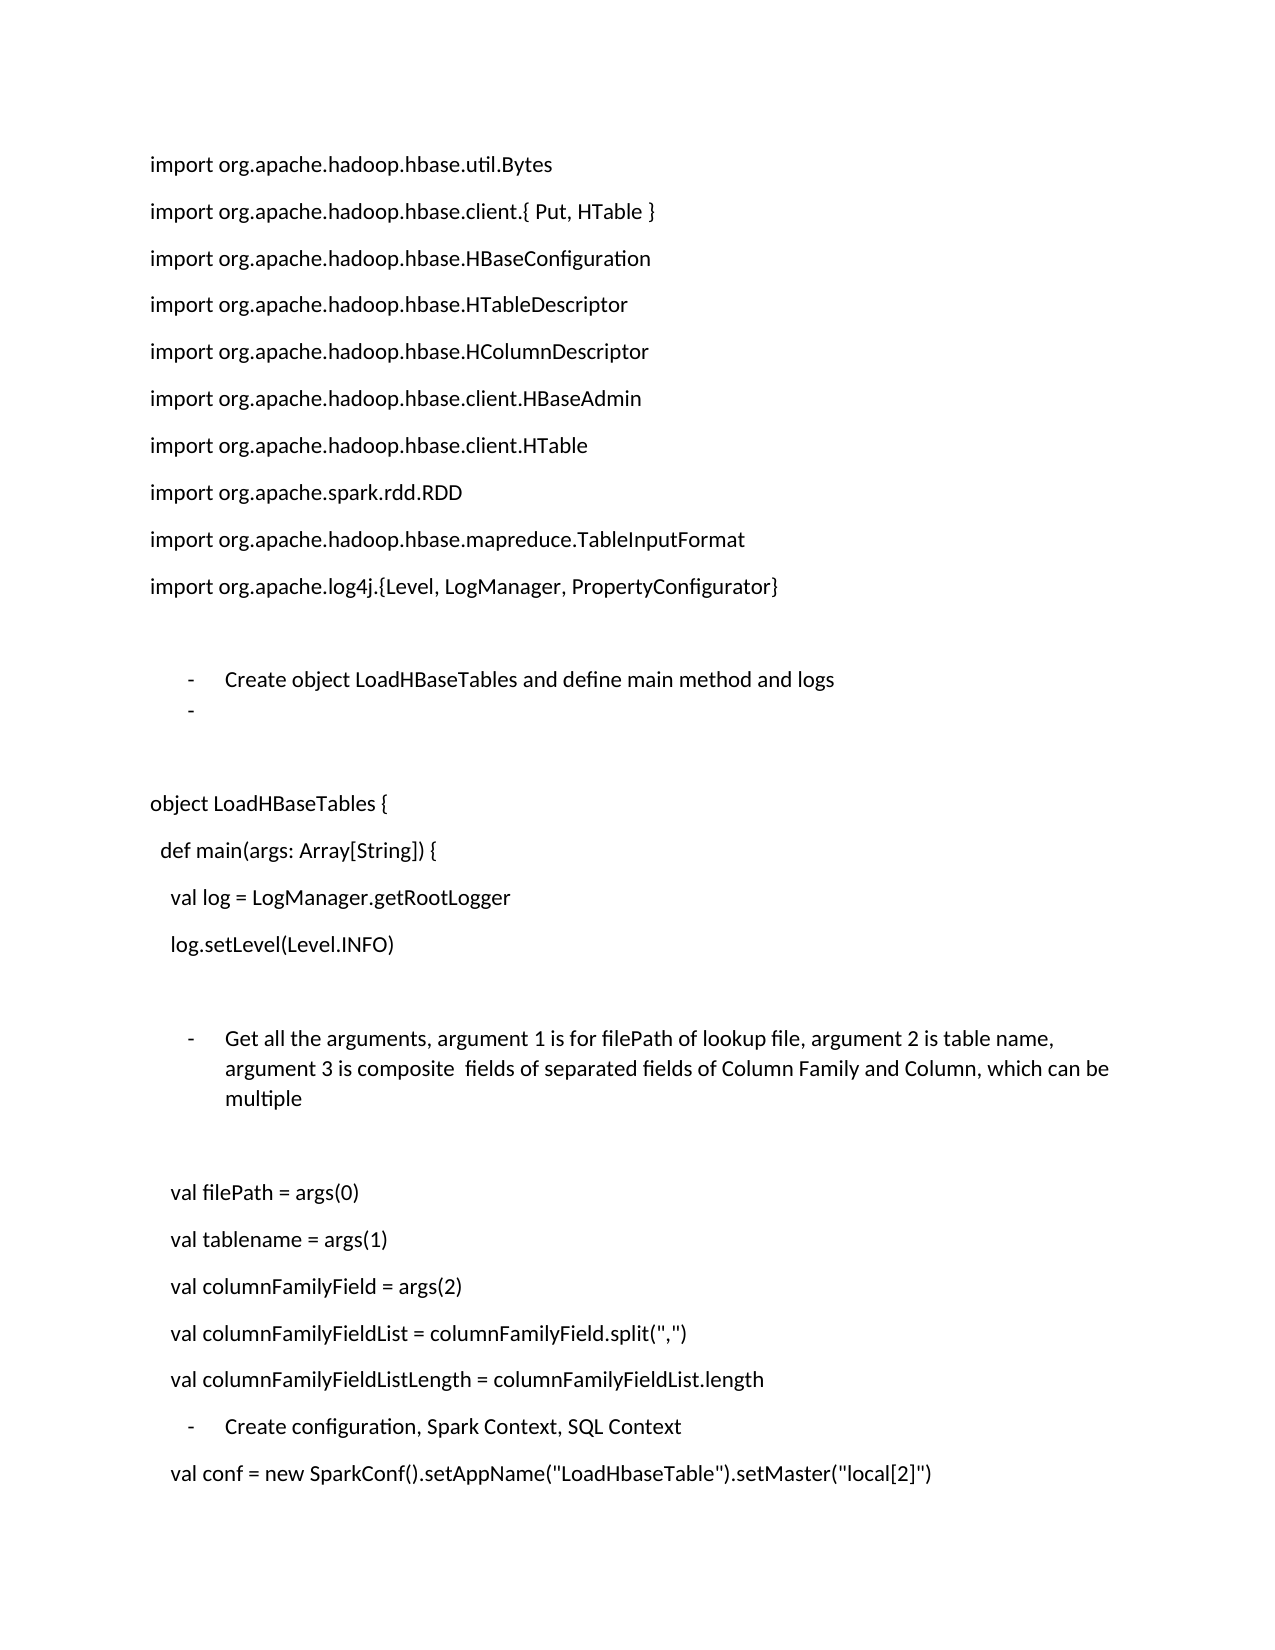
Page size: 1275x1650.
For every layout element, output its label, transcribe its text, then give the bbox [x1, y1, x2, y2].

text val columnFamilyFieldListLength = columnFamilyFieldList.length [150, 1366, 1125, 1394]
text import org.apache.hadoop.hbase.HColumnDescriptor [150, 337, 1125, 366]
text val filePath = args(0) [150, 1178, 1125, 1206]
text import org.apache.hadoop.hbase.mapreduce.TableInputFormat [150, 525, 1125, 553]
text import org.apache.hadoop.hbase.util.Bytes [150, 150, 1125, 178]
text val log = LogManager.getRootLogger [150, 883, 1125, 911]
text import org.apache.hadoop.hbase.HBaseConfiguration [150, 244, 1125, 272]
text import org.apache.hadoop.hbase.client.HTable [150, 431, 1125, 459]
text val tablename = args(1) [150, 1225, 1125, 1253]
text log.setLevel(Level.INFO) [150, 930, 1125, 958]
list Get all the arguments, argument 1 is for filePath of lookup file, argument 2 is table name, argument 3 is composite fields of separated fields of Column Family and Column, which can be multiple [187, 1024, 1125, 1112]
text val columnFamilyField = args(2) [150, 1272, 1125, 1300]
text object LoadHBaseTables { [150, 789, 1125, 818]
text import org.apache.hadoop.hbase.client.HBaseAdmin [150, 384, 1125, 412]
text import org.apache.hadoop.hbase.client.{ Put, HTable } [150, 197, 1125, 225]
list Create object LoadHBaseTables and define main method and logs [187, 666, 1125, 694]
text val conf = new SparkConf().setAppName("LoadHbaseTable").setMaster("local[2]") [150, 1459, 1125, 1487]
list Create configuration, Spark Context, SQL Context [187, 1412, 1125, 1441]
text import org.apache.hadoop.hbase.HTableDescriptor [150, 291, 1125, 319]
text import org.apache.log4j.{Level, LogManager, PropertyConfigurator} [150, 572, 1125, 600]
text val columnFamilyFieldList = columnFamilyField.split(",") [150, 1319, 1125, 1347]
text import org.apache.spark.rdd.RDD [150, 478, 1125, 506]
text def main(args: Array[String]) { [150, 836, 1125, 864]
